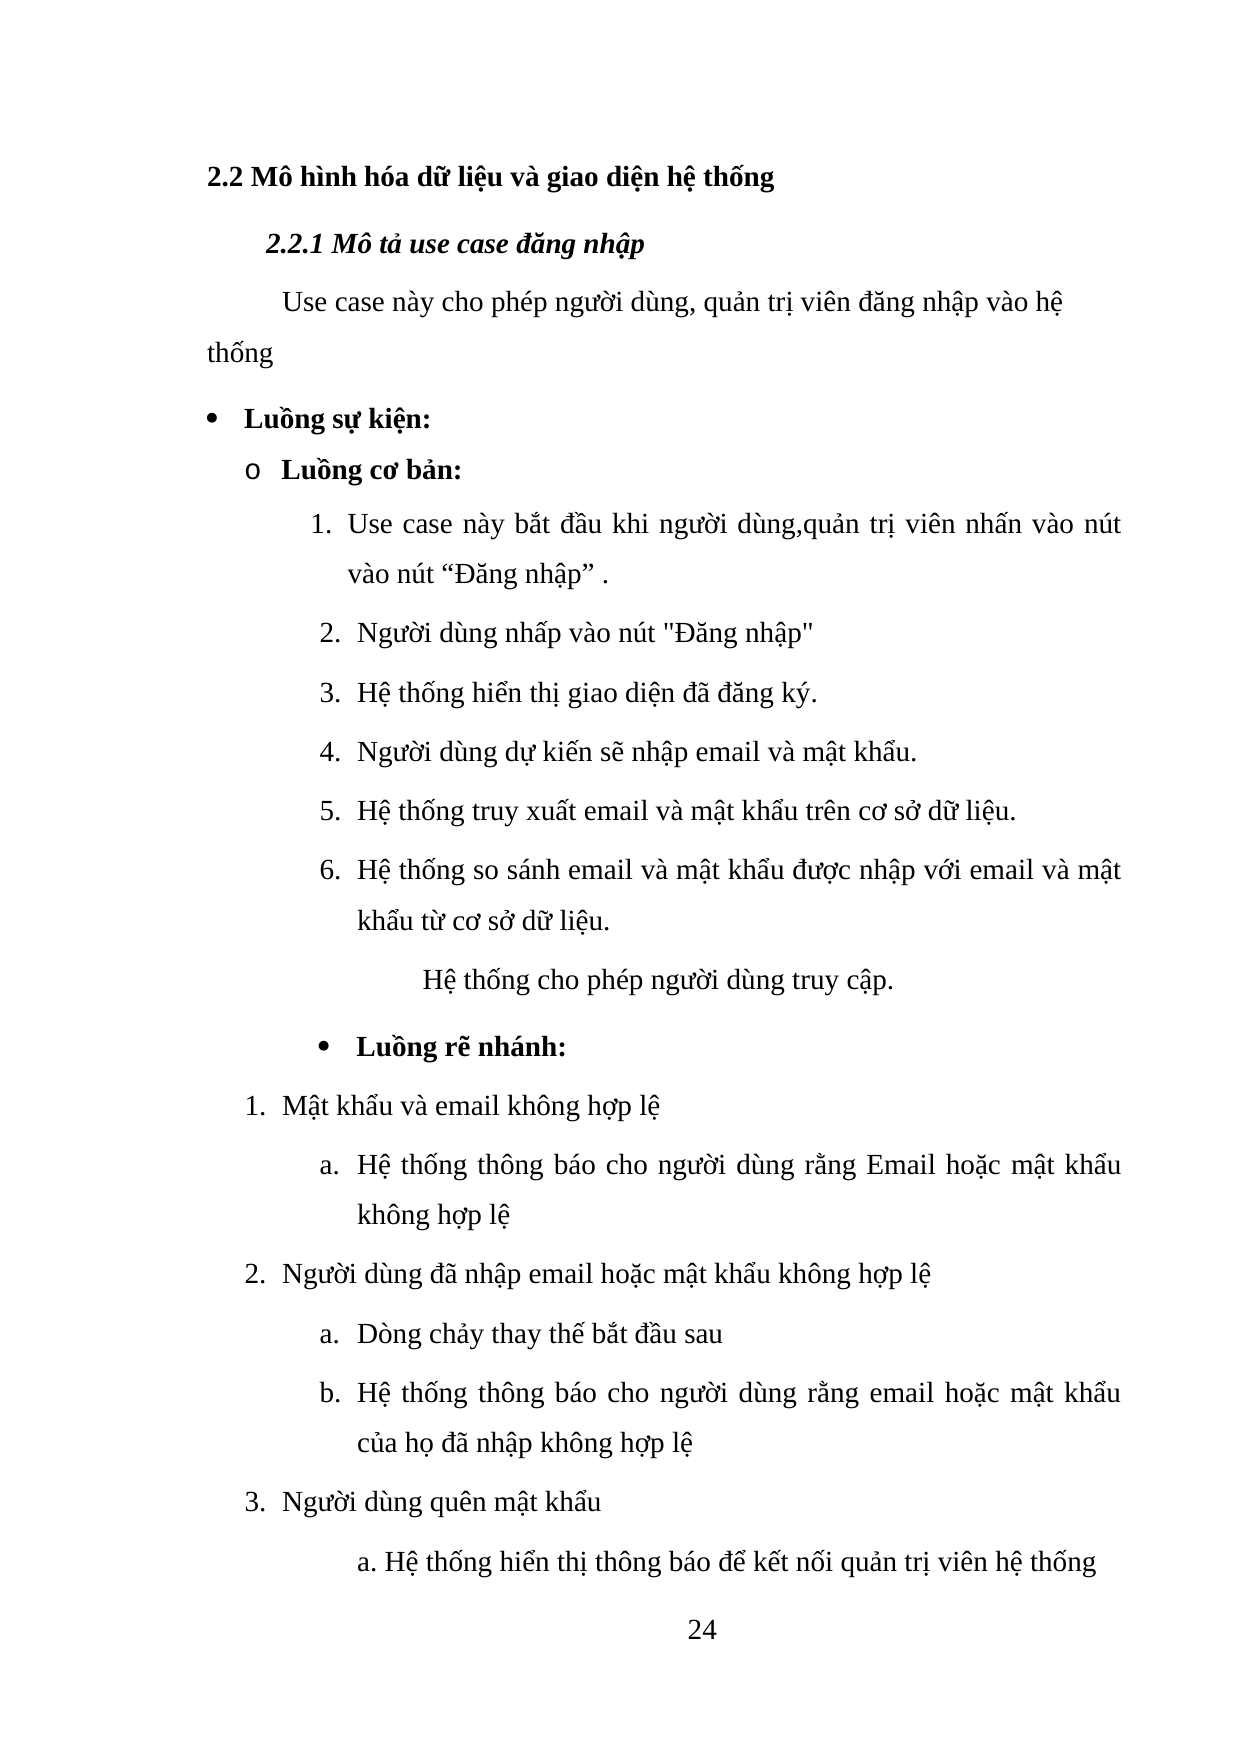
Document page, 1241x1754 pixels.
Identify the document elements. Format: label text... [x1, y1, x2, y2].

list Người dùng nhấp vào nút "Đăng nhập" [319, 616, 1122, 649]
list Hệ thống thông báo cho người dùng rằng email hoặc mật khẩu của họ đã nhập không hợp lệ [319, 1375, 1122, 1459]
list Dòng chảy thay thế bắt đầu sau [319, 1316, 1122, 1349]
text a. Hệ thống hiển thị thông báo để kết nối quản trị viên hệ thống [356, 1544, 1122, 1577]
list Use case này bắt đầu khi người dùng,quản trị viên nhấn vào nút vào nút “Đăng nhập” . [310, 506, 1122, 590]
text Use case này cho phép người dùng, quản trị viên đăng nhập vào hệ thống [207, 284, 1122, 368]
list Mật khẩu và email không hợp lệ [244, 1088, 1122, 1122]
list Hệ thống cho phép người dùng truy cập. [347, 962, 1122, 995]
list Người dùng quên mật khẩu [244, 1484, 1122, 1518]
subtitle Mô tả use case đăng nhập [207, 226, 1122, 259]
list Luồng sự kiện: [207, 402, 1122, 435]
list Người dùng dự kiến sẽ nhập email và mật khẩu. [319, 734, 1122, 767]
list Người dùng đã nhập email hoặc mật khẩu không hợp lệ [244, 1257, 1122, 1290]
list Hệ thống truy xuất email và mật khẩu trên cơ sở dữ liệu. [319, 793, 1122, 827]
list Hệ thống thông báo cho người dùng rằng Email hoặc mật khẩu không hợp lệ [319, 1147, 1122, 1231]
subtitle Mô hình hóa dữ liệu và giao diện hệ thống [207, 159, 1122, 192]
list Hệ thống hiển thị giao diện đã đăng ký. [319, 675, 1122, 708]
list Luồng cơ bản: [244, 452, 1122, 488]
list Hệ thống so sánh email và mật khẩu được nhập với email và mật khẩu từ cơ sở dữ liệu. [319, 852, 1122, 936]
list Luồng rẽ nhánh: [319, 1029, 1122, 1062]
